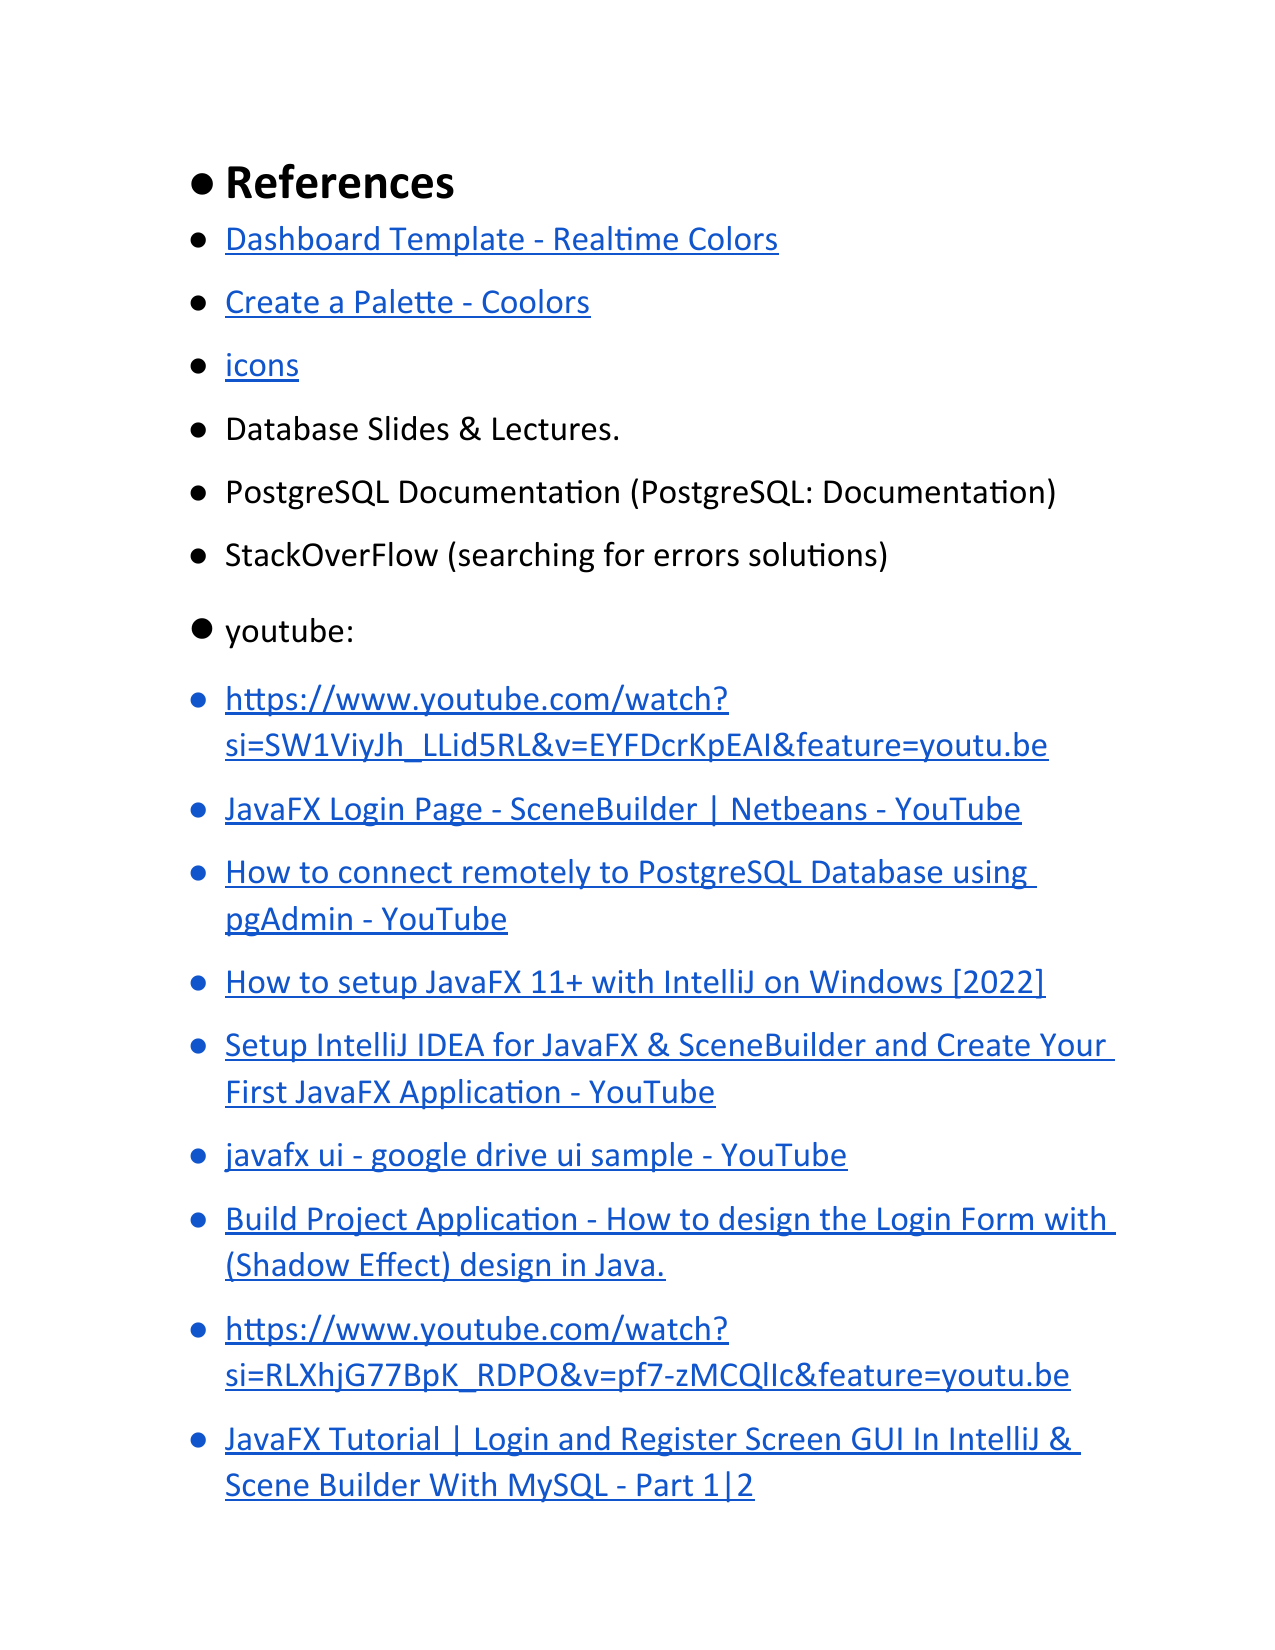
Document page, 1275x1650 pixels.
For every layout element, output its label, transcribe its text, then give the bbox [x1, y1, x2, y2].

list Create a Palette - Coolors [187, 279, 1125, 322]
list Database Slides & Lectures. [187, 406, 1125, 449]
list https://www.youtube.com/watch?si=SW1ViyJh_LLid5RL&v=EYFDcrKpEAI&feature=youtu.be [187, 676, 1125, 766]
list Setup IntelliJ IDEA for JavaFX & SceneBuilder and Create Your First JavaFX Application - YouTube [187, 1022, 1125, 1112]
list JavaFX Login Page - SceneBuilder | Netbeans - YouTube [187, 786, 1125, 829]
list https://www.youtube.com/watch?si=RLXhjG77BpK_RDPO&v=pf7-zMCQlIc&feature=youtu.be [187, 1306, 1125, 1396]
list icons [187, 342, 1125, 386]
list StackOverFlow (searching for errors solutions) [187, 532, 1125, 576]
list javafx ui - google drive ui sample - YouTube [187, 1132, 1125, 1176]
list PostgreSQL Documentation (PostgreSQL: Documentation) [187, 469, 1125, 512]
list How to setup JavaFX 11+ with IntelliJ on Windows [2022] [187, 959, 1125, 1002]
subtitle References [187, 150, 1125, 211]
list How to connect remotely to PostgreSQL Database using pgAdmin - YouTube [187, 849, 1125, 939]
list youtube: [187, 596, 1125, 654]
list JavaFX Tutorial | Login and Register Screen GUI In IntelliJ & Scene Builder With MySQL - Part 1|2 [187, 1416, 1125, 1506]
list Dashboard Template - Realtime Colors [187, 216, 1125, 259]
list Build Project Application - How to design the Login Form with (Shadow Effect) design in Java. [187, 1196, 1125, 1286]
